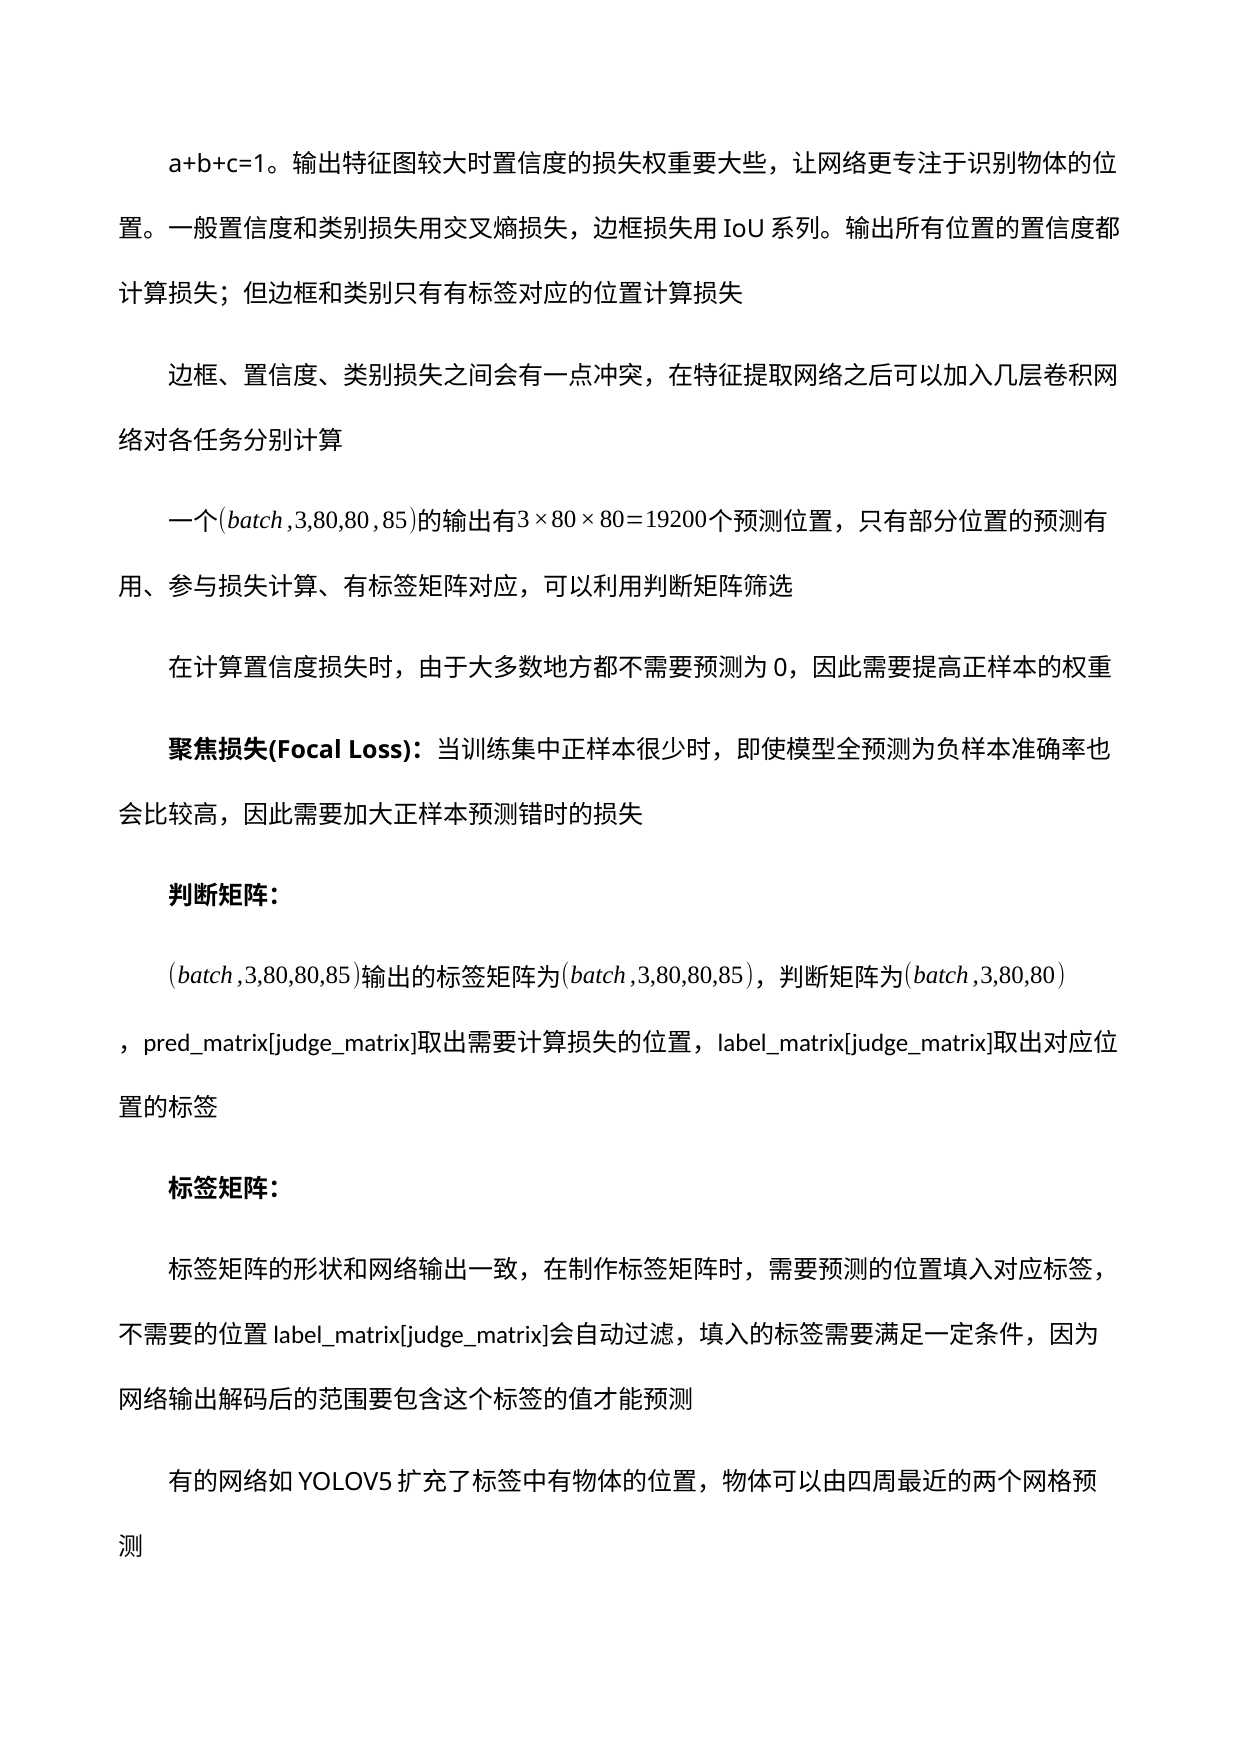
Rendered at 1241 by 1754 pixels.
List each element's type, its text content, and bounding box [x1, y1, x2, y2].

text 聚焦损失(Focal Loss)：当训练集中正样本很少时，即使模型全预测为负样本准确率也会比较高，因此需要加大正样本预测错时的损失 [118, 715, 1122, 845]
text 输出的标签矩阵为，判断矩阵为，pred_matrix[judge_matrix]取出需要计算损失的位置，label_matrix[judge_matrix]取出对应位置的标签 [118, 943, 1122, 1138]
text 标签矩阵： [118, 1154, 1122, 1219]
text 在计算置信度损失时，由于大多数地方都不需要预测为0，因此需要提高正样本的权重 [118, 633, 1122, 698]
text 判断矩阵： [118, 861, 1122, 926]
text 有的网络如YOLOV5扩充了标签中有物体的位置，物体可以由四周最近的两个网格预测 [118, 1447, 1122, 1577]
text 一个的输出有个预测位置，只有部分位置的预测有用、参与损失计算、有标签矩阵对应，可以利用判断矩阵筛选 [118, 487, 1122, 617]
text a+b+c=1。输出特征图较大时置信度的损失权重要大些，让网络更专注于识别物体的位置。一般置信度和类别损失用交叉熵损失，边框损失用IoU系列。输出所有位置的置信度都计算损失；但边框和类别只有有标签对应的位置计算损失 [118, 129, 1122, 324]
text 标签矩阵的形状和网络输出一致，在制作标签矩阵时，需要预测的位置填入对应标签，不需要的位置label_matrix[judge_matrix]会自动过滤，填入的标签需要满足一定条件，因为网络输出解码后的范围要包含这个标签的值才能预测 [118, 1235, 1122, 1430]
text 边框、置信度、类别损失之间会有一点冲突，在特征提取网络之后可以加入几层卷积网络对各任务分别计算 [118, 341, 1122, 471]
